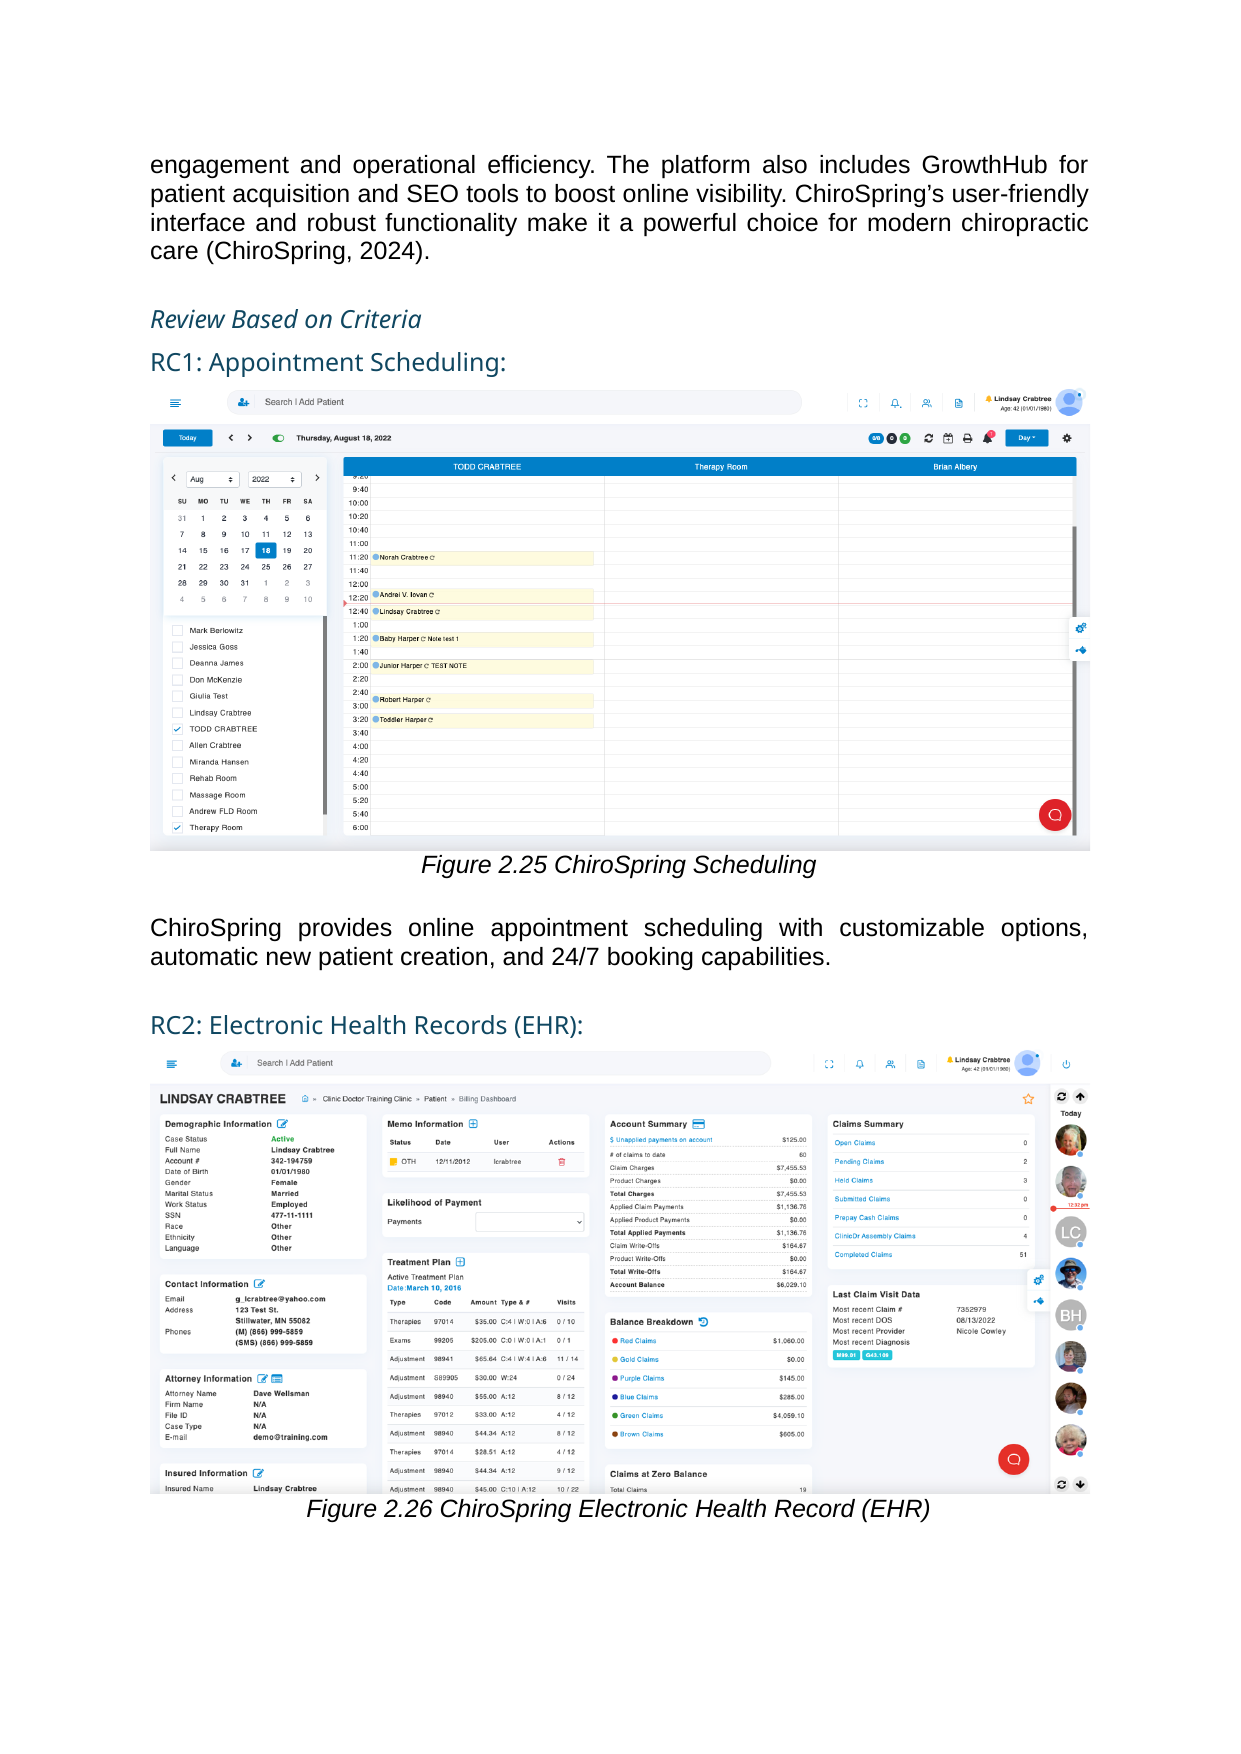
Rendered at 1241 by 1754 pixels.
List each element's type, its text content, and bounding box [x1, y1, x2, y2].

text Figure 2.26 ChiroSpring Electronic Health Record (EHR) [150, 1494, 1090, 1523]
text ChiroSpring provides online appointment scheduling with customizable options, automatic new patient creation, and 24/7 booking capabilities. [150, 913, 1090, 970]
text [150, 150, 1090, 265]
subtitle RC1: Appointment Scheduling: [150, 344, 1090, 378]
picture [150, 382, 1091, 851]
text Figure 2.25 ChiroSpring Scheduling [150, 851, 1090, 879]
subtitle RC2: Electronic Health Records (EHR): [150, 1007, 1090, 1042]
picture [150, 1045, 1091, 1494]
subtitle Review Based on Criteria [150, 302, 1090, 336]
